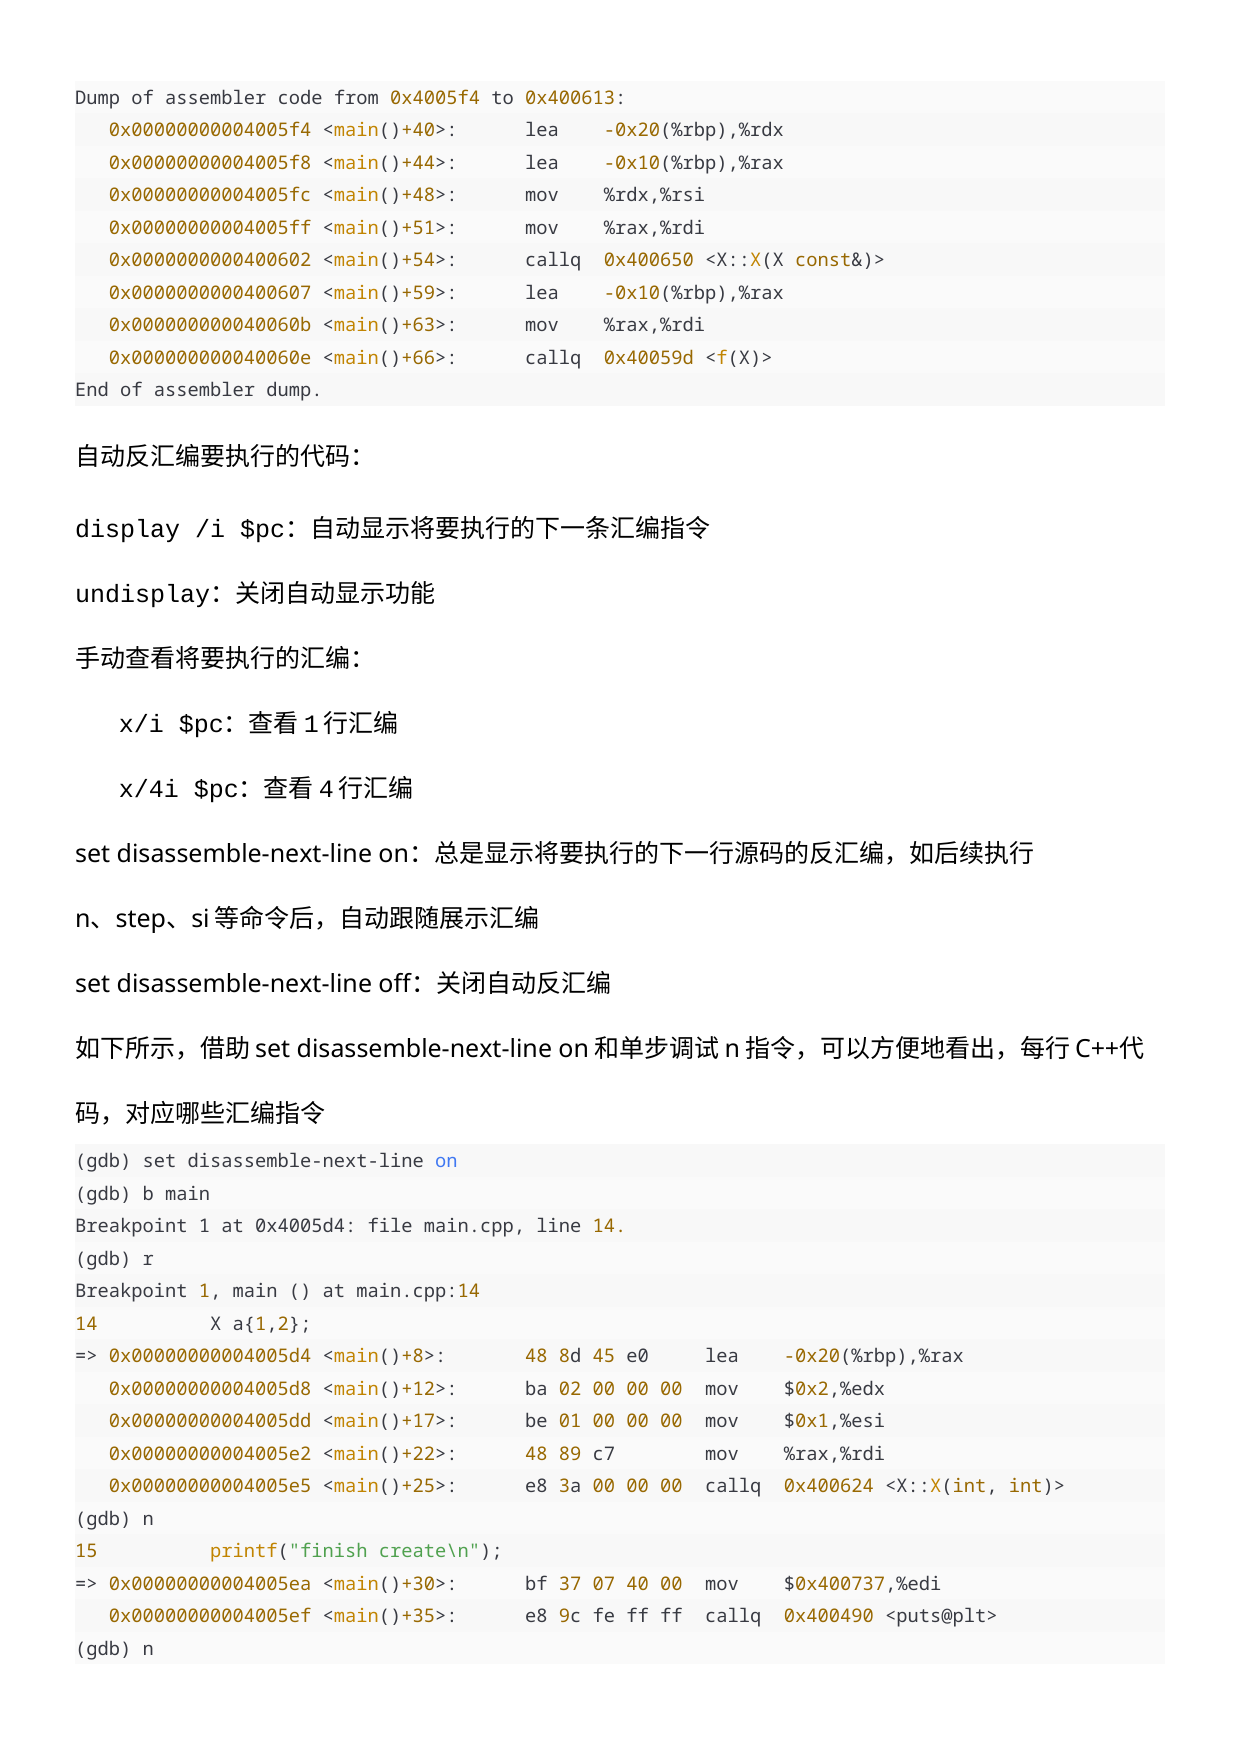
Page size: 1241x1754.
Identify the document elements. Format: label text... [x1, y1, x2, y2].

text 14 X a{1,2}; [75, 1307, 1165, 1339]
text Breakpoint 1 at 0x4005d4: file main.cpp, line 14. [75, 1209, 1165, 1242]
text 手动查看将要执行的汇编： [75, 624, 1165, 689]
text display /i $pc：自动显示将要执行的下一条汇编指令 [75, 494, 1165, 559]
text (gdb) n [75, 1632, 1165, 1664]
text 0x00000000004005ef <main()+35>: e8 9c fe ff ff callq 0x400490 <puts@plt> [75, 1599, 1165, 1632]
text undisplay：关闭自动显示功能 [75, 559, 1165, 624]
text Breakpoint 1, main () at main.cpp:14 [75, 1274, 1165, 1307]
text 0x0000000000400607 <main()+59>: lea -0x10(%rbp),%rax [75, 276, 1165, 308]
text End of assembler dump. [75, 373, 1165, 406]
text 0x0000000000400602 <main()+54>: callq 0x400650 <X::X(X const&)> [75, 243, 1165, 276]
text 15 printf("finish create\n"); [75, 1534, 1165, 1567]
text 0x00000000004005f4 <main()+40>: lea -0x20(%rbp),%rdx [75, 113, 1165, 146]
text set disassemble-next-line off：关闭自动反汇编 [75, 949, 1165, 1014]
text => 0x00000000004005ea <main()+30>: bf 37 07 40 00 mov $0x400737,%edi [75, 1567, 1165, 1599]
text x/4i $pc：查看4行汇编 [75, 754, 1165, 819]
text (gdb) b main [75, 1177, 1165, 1209]
text (gdb) n [75, 1502, 1165, 1534]
text 0x00000000004005f8 <main()+44>: lea -0x10(%rbp),%rax [75, 146, 1165, 178]
text 0x00000000004005d8 <main()+12>: ba 02 00 00 00 mov $0x2,%edx [75, 1372, 1165, 1404]
text 0x00000000004005e5 <main()+25>: e8 3a 00 00 00 callq 0x400624 <X::X(int, int)> [75, 1469, 1165, 1502]
text 如下所示，借助set disassemble-next-line on和单步调试n指令，可以方便地看出，每行C++代码，对应哪些汇编指令 [75, 1014, 1165, 1144]
text => 0x00000000004005d4 <main()+8>: 48 8d 45 e0 lea -0x20(%rbp),%rax [75, 1339, 1165, 1372]
text (gdb) set disassemble-next-line on [75, 1144, 1165, 1177]
text 0x00000000004005ff <main()+51>: mov %rax,%rdi [75, 211, 1165, 243]
text (gdb) r [75, 1242, 1165, 1274]
text x/i $pc：查看1行汇编 [75, 689, 1165, 754]
text 0x00000000004005dd <main()+17>: be 01 00 00 00 mov $0x1,%esi [75, 1404, 1165, 1437]
text set disassemble-next-line on：总是显示将要执行的下一行源码的反汇编，如后续执行n、step、si等命令后，自动跟随展示汇编 [75, 819, 1165, 949]
text 0x00000000004005fc <main()+48>: mov %rdx,%rsi [75, 178, 1165, 211]
text 0x00000000004005e2 <main()+22>: 48 89 c7 mov %rax,%rdi [75, 1437, 1165, 1469]
text Dump of assembler code from 0x4005f4 to 0x400613: [75, 81, 1165, 113]
text 0x000000000040060e <main()+66>: callq 0x40059d <f(X)> [75, 341, 1165, 373]
text 自动反汇编要执行的代码： [75, 422, 1165, 487]
text 0x000000000040060b <main()+63>: mov %rax,%rdi [75, 308, 1165, 341]
